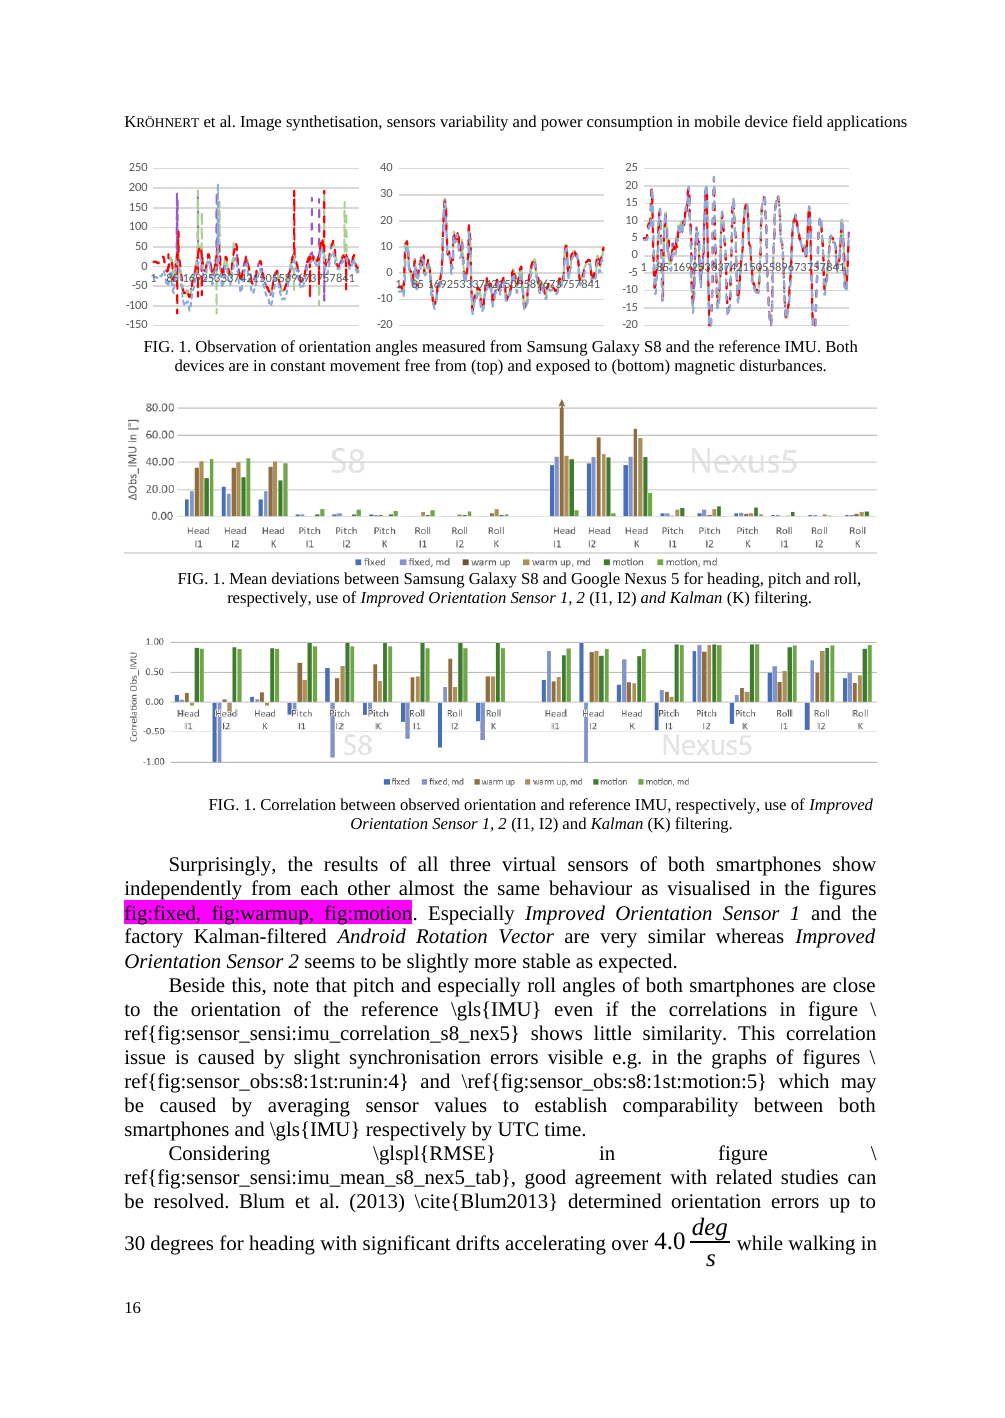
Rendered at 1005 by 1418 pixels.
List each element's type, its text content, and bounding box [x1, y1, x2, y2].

text FIG. 1. Mean deviations between Samsung Galaxy S8 and Google Nexus 5 for heading, pitch and roll, respectively, use of Improved Orientation Sensor 1, 2 (I1, I2) and Kalman (K) filtering. [162, 569, 877, 607]
picture [124, 399, 878, 569]
text FIG. 1. Correlation between observed orientation and reference IMU, respectively, use of Improved Orientation Sensor 1, 2 (I1, I2) and Kalman (K) filtering. [206, 795, 877, 833]
text FIG. 1. Observation of orientation angles measured from Samsung Galaxy S8 and the reference IMU. Both devices are in constant movement free from (top) and exposed to (bottom) magnetic disturbances. [124, 337, 877, 375]
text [124, 1141, 877, 1272]
picture [124, 626, 878, 795]
text Beside this, note that pitch and especially roll angles of both smartphones are close to the orientation of the reference \gls{IMU} even if the correlations in figure \ref{fig:sensor_sensi:imu_correlation_s8_nex5} shows little similarity. This correlation issue is caused by slight synchronisation errors visible e.g. in the graphs of figures \ref{fig:sensor_obs:s8:1st:runin:4} and \ref{fig:sensor_obs:s8:1st:motion:5} which may be caused by averaging sensor values to establish comparability between both smartphones and \gls{IMU} respectively by UTC time. [124, 973, 877, 1141]
text Surprisingly, the results of all three virtual sensors of both smartphones show independently from each other almost the same behaviour as visualised in the figures fig:fixed, fig:warmup, fig:motion. Especially Improved Orientation Sensor 1 and the factory Kalman-filtered Android Rotation Vector are very similar whereas Improved Orientation Sensor 2 seems to be slightly more stable as expected. [124, 852, 877, 973]
